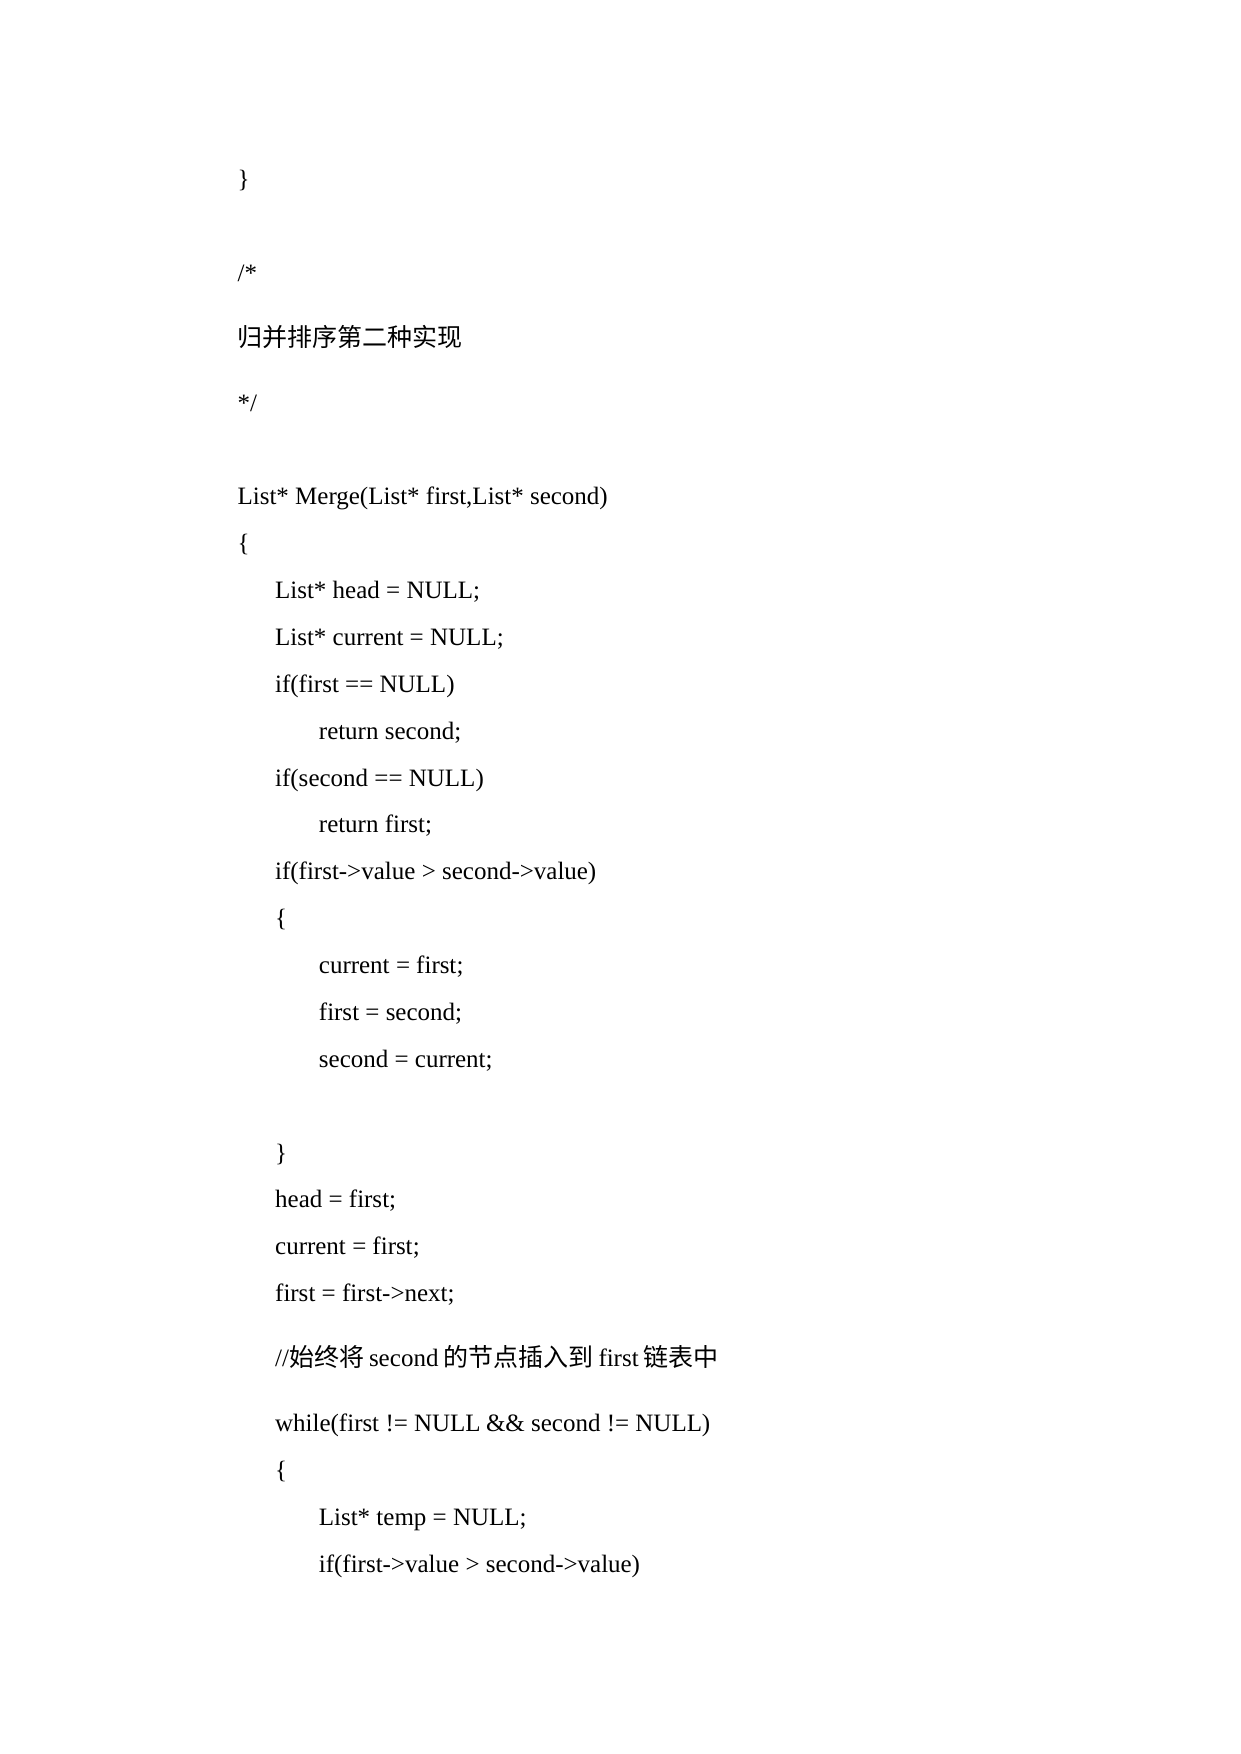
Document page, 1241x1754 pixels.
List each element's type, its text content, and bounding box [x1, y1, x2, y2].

text 归并排序第二种实现 [237, 303, 1053, 368]
text { [237, 901, 1053, 934]
text current = first; [237, 948, 1053, 981]
text List* Merge(List* first,List* second) [237, 479, 1053, 512]
text List* temp = NULL; [237, 1500, 1053, 1533]
text if(first->value > second->value) [237, 1547, 1053, 1579]
text List* head = NULL; [237, 573, 1053, 606]
text second = current; [237, 1042, 1053, 1074]
text if(second == NULL) [237, 761, 1053, 793]
text if(first == NULL) [237, 667, 1053, 699]
text current = first; [237, 1229, 1053, 1262]
text first = second; [237, 995, 1053, 1028]
text return second; [237, 714, 1053, 746]
text //始终将second的节点插入到first链表中 [237, 1323, 1053, 1388]
text List* current = NULL; [237, 620, 1053, 653]
text { [237, 1453, 1053, 1486]
text { [237, 526, 1053, 559]
text first = first->next; [237, 1276, 1053, 1309]
text return first; [237, 808, 1053, 840]
text } [237, 1136, 1053, 1168]
text */ [237, 386, 1053, 418]
text if(first->value > second->value) [237, 854, 1053, 887]
text while(first != NULL && second != NULL) [237, 1406, 1053, 1439]
text /* [237, 256, 1053, 288]
text } [237, 162, 1053, 194]
text head = first; [237, 1183, 1053, 1215]
